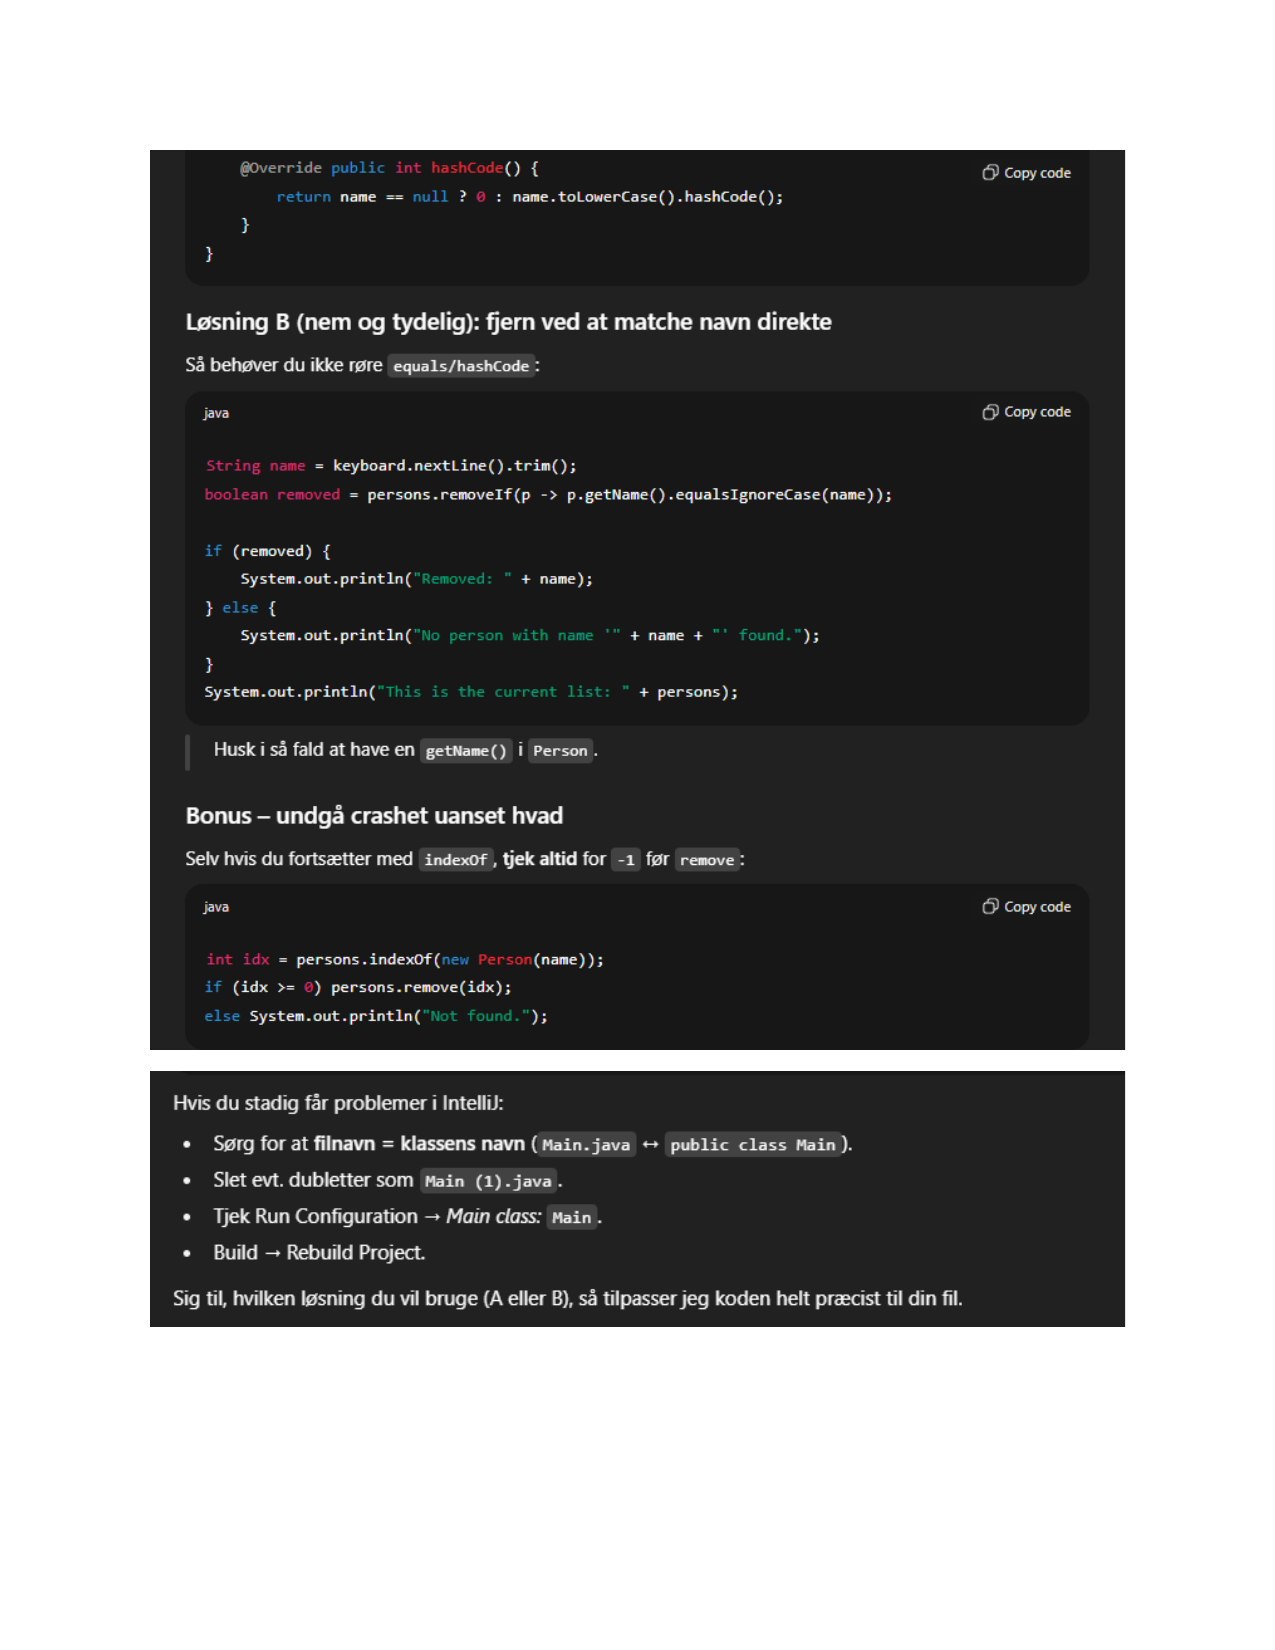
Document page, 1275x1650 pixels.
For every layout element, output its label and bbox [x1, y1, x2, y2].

picture [150, 150, 1125, 1050]
picture [150, 1071, 1125, 1327]
